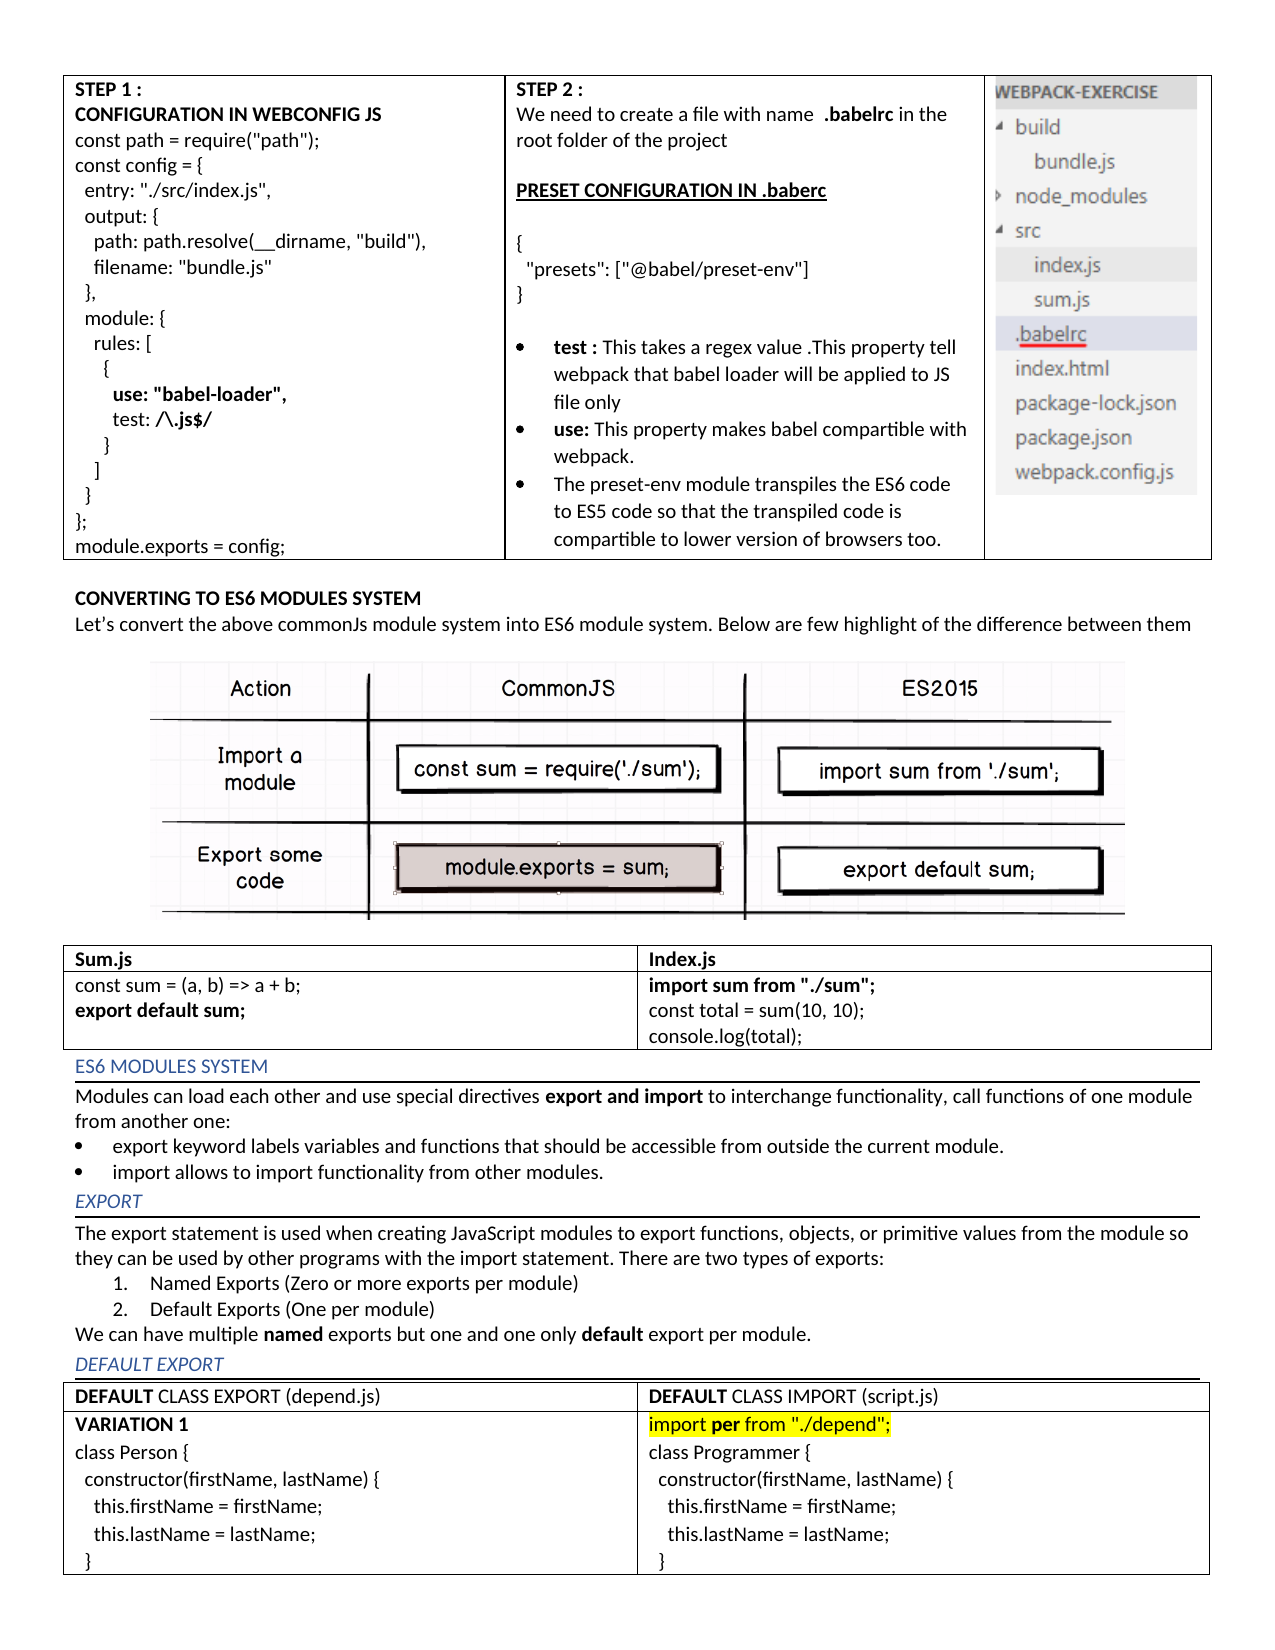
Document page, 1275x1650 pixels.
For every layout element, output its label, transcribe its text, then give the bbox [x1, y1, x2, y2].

table_cell [985, 76, 1211, 559]
subtitle DEFAULT EXPORT [75, 1351, 1200, 1378]
table_header DEFAULT CLASS EXPORT (depend.js) [64, 1383, 637, 1411]
table_cell STEP 2 : We need to create a file with name .babelrc in the root folder of the project PRESET CONFIGURATION IN .baberc { "presets": ["@babel/preset-env"] } test : This takes a regex value .This property tell webpack that babel loader will be applied to JS file only use: This property makes babel compartible with webpack. The preset-env module transpiles the ES6 code to ES5 code so that the transpiled code is compartible to lower version of browsers too. [506, 76, 984, 559]
table_cell STEP 1 : CONFIGURATION IN WEBCONFIG JS const path = require("path"); const config = { entry: "./src/index.js", output: { path: path.resolve(__dirname, "build"), filename: "bundle.js" }, module: { rules: [ { use: "babel-loader", test: /\.js$/ } ] } }; module.exports = config; [64, 76, 504, 559]
list export keyword labels variables and functions that should be accessible from outside the current module. [75, 1134, 1200, 1159]
picture [995, 76, 1198, 495]
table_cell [64, 1412, 637, 1574]
text Modules can load each other and use special directives export and import to interchange functionality, call functions of one module from another one: [75, 1083, 1200, 1134]
list import allows to import functionality from other modules. [75, 1159, 1200, 1184]
table_header Sum.js [64, 946, 637, 971]
text Let’s convert the above commonJs module system into ES6 module system. Below are few highlight of the difference between them [75, 611, 1200, 636]
table_header DEFAULT CLASS IMPORT (script.js) [638, 1383, 1209, 1411]
text The export statement is used when creating JavaScript modules to export functions, objects, or primitive values from the module so they can be used by other programs with the import statement. There are two types of exports: [75, 1220, 1200, 1271]
list Default Exports (One per module) [112, 1296, 1200, 1321]
list Named Exports (Zero or more exports per module) [112, 1271, 1200, 1296]
table_cell const sum = (a, b) => a + b; export default sum; [64, 972, 637, 1048]
subtitle ES6 MODULES SYSTEM [75, 1054, 1200, 1081]
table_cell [638, 1412, 1209, 1574]
table_cell import sum from "./sum"; const total = sum(10, 10); console.log(total); [638, 972, 1211, 1048]
text We can have multiple named exports but one and one only default export per module. [75, 1321, 1200, 1347]
subtitle EXPORT [75, 1189, 1200, 1216]
picture [150, 661, 1125, 920]
text CONVERTING TO ES6 MODULES SYSTEM [75, 585, 1200, 611]
table_header Index.js [638, 946, 1211, 971]
